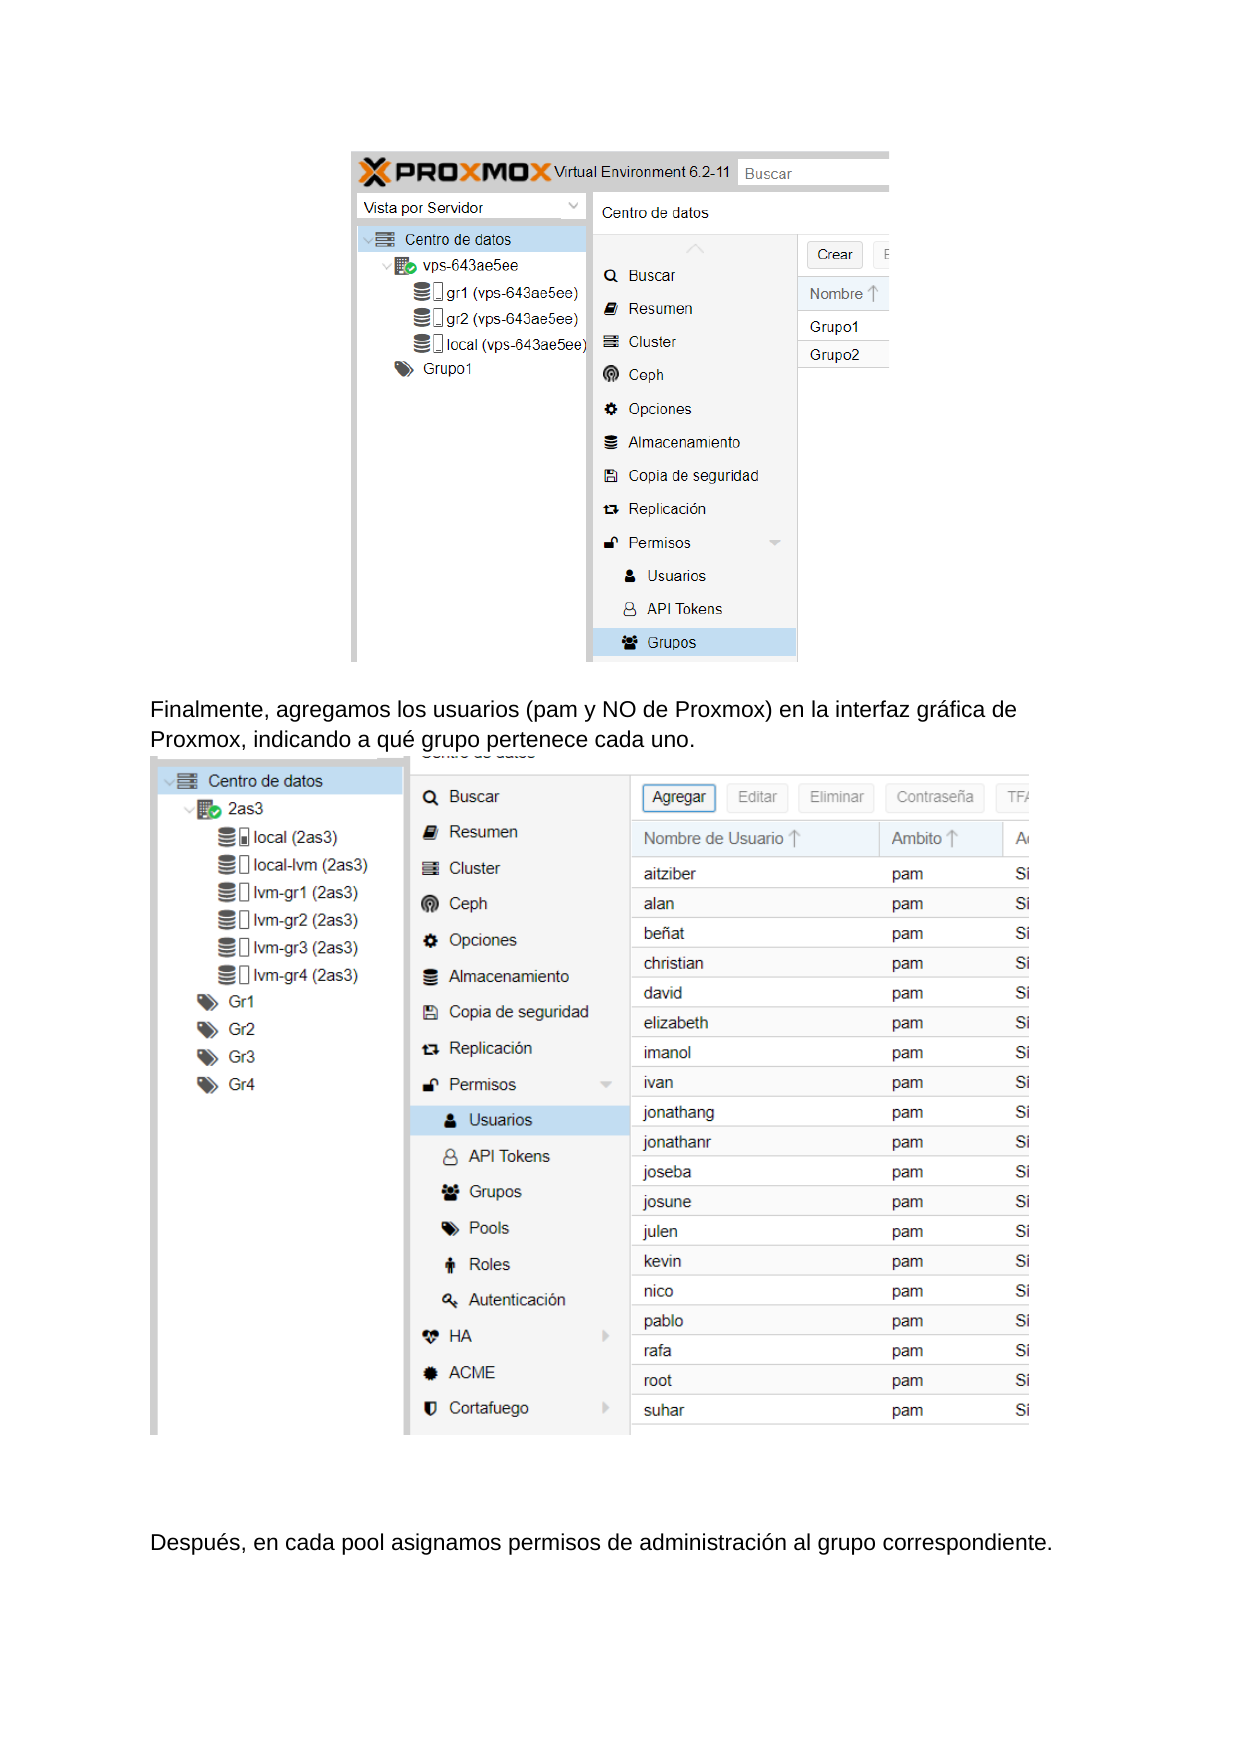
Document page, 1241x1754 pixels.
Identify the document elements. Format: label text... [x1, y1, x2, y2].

text Finalmente, agregamos los usuarios (pam y NO de Proxmox) en la interfaz gráfica de Proxmox, indicando a qué grupo pertenece cada uno. [150, 696, 1090, 752]
picture [150, 756, 1029, 1435]
text Después, en cada pool asignamos permisos de administración al grupo correspondiente. [150, 1529, 1090, 1556]
picture [351, 150, 890, 662]
